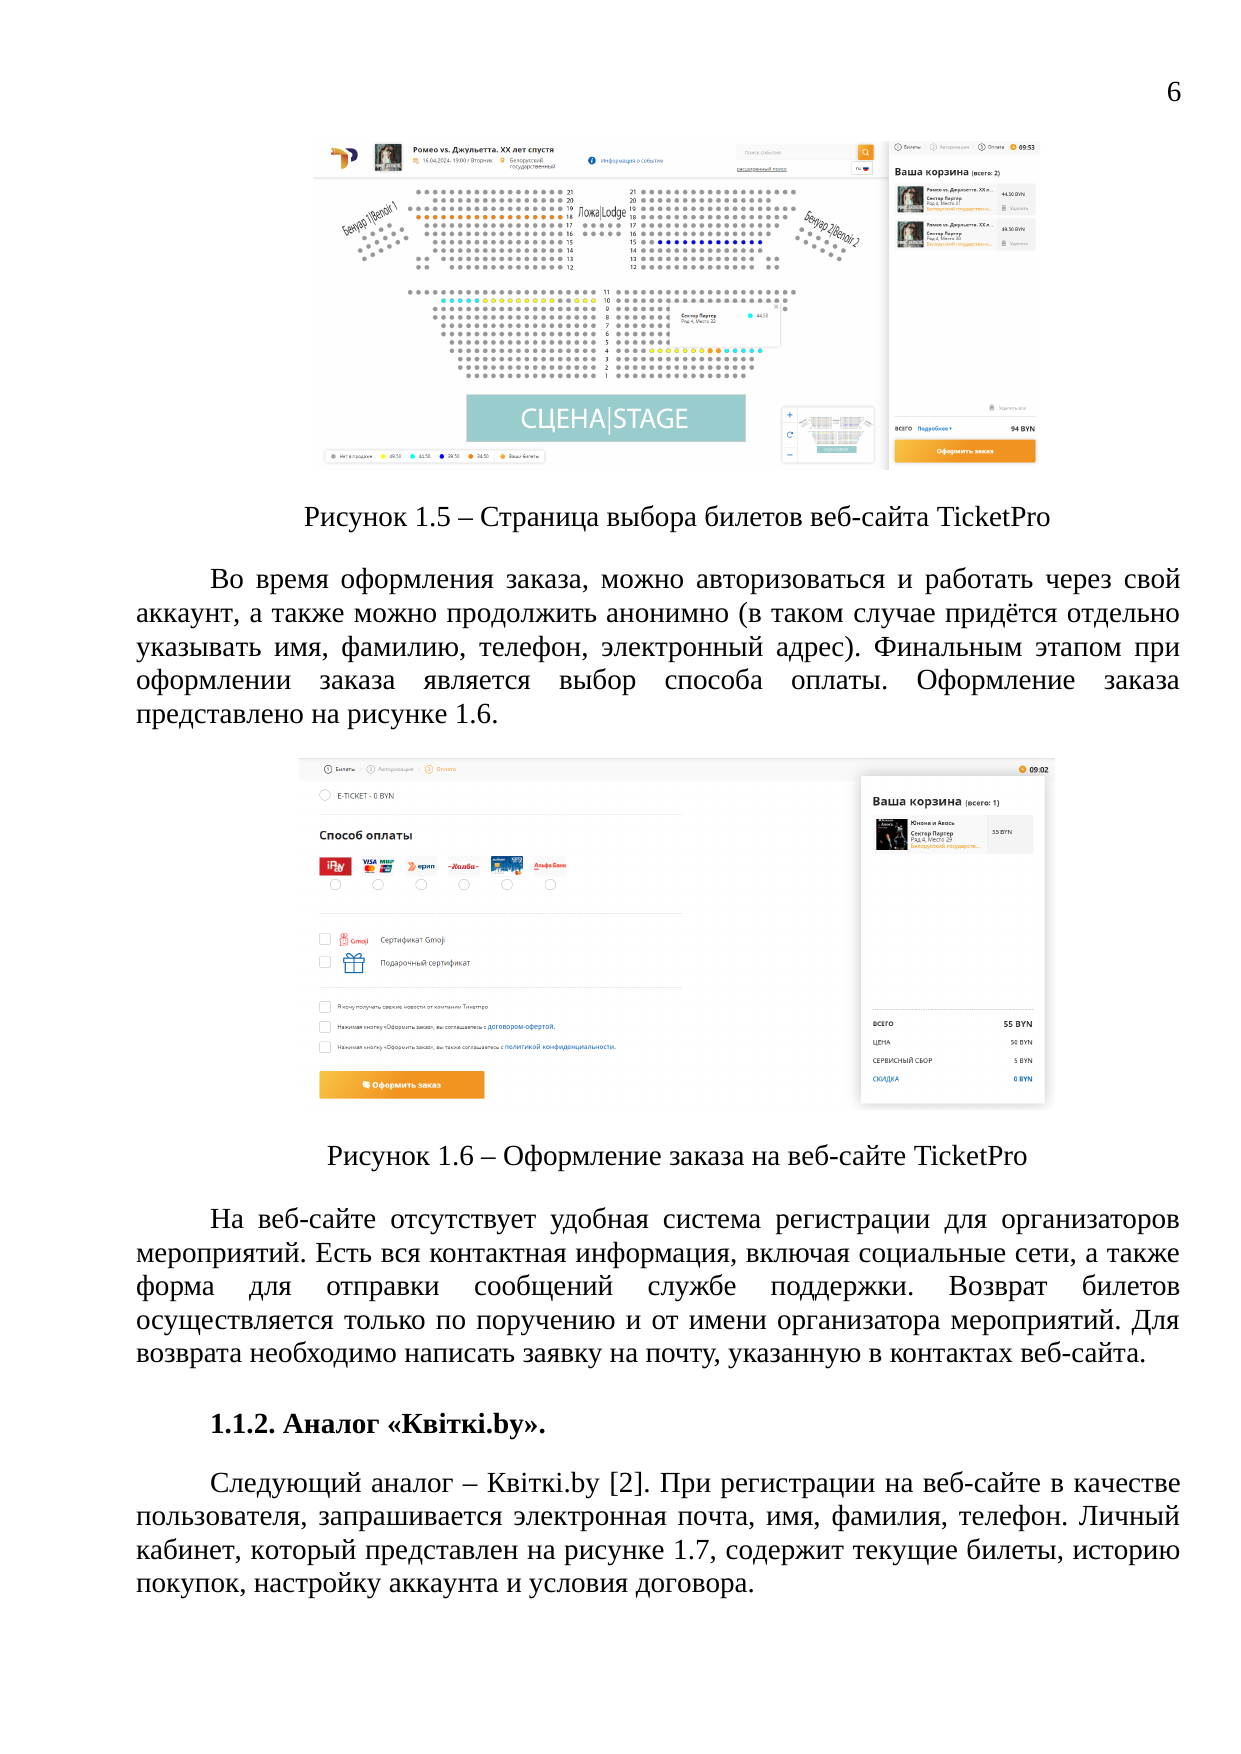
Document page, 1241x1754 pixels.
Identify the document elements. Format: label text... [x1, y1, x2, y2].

text На веб-сайте отсутствует удобная система регистрации для организаторов мероприятий. Есть вся контактная информация, включая социальные сети, а также форма для отправки сообщений службе поддержки. Возврат билетов осуществляется только по поручению и от имени организатора мероприятий. Для возврата необходимо написать заявку на почту, указанную в контактах веб-сайта. [136, 1201, 1181, 1369]
text Рисунок 1.5 – Страница выбора билетов веб-сайта TicketPro [136, 499, 1181, 532]
picture [298, 758, 1056, 1110]
picture [313, 141, 1041, 470]
subtitle 1.1.2. Аналог «Квiткi.by». [136, 1406, 1181, 1440]
text Следующий аналог – Квiткi.by [2]. При регистрации на веб-сайте в качестве пользователя, запрашивается электронная почта, имя, фамилия, телефон. Личный кабинет, который представлен на рисунке 1.7, содержит текущие билеты, историю покупок, настройку аккаунта и условия договора. [136, 1465, 1181, 1599]
text Рисунок 1.6 – Оформление заказа на веб-сайте TicketPro [136, 1138, 1181, 1172]
text Во время оформления заказа, можно авторизоваться и работать через свой аккаунт, а также можно продолжить анонимно (в таком случае придётся отдельно указывать имя, фамилию, телефон, электронный адрес). Финальным этапом при оформлении заказа является выбор способа оплаты. Оформление заказа представлено на рисунке 1.6. [136, 562, 1181, 729]
